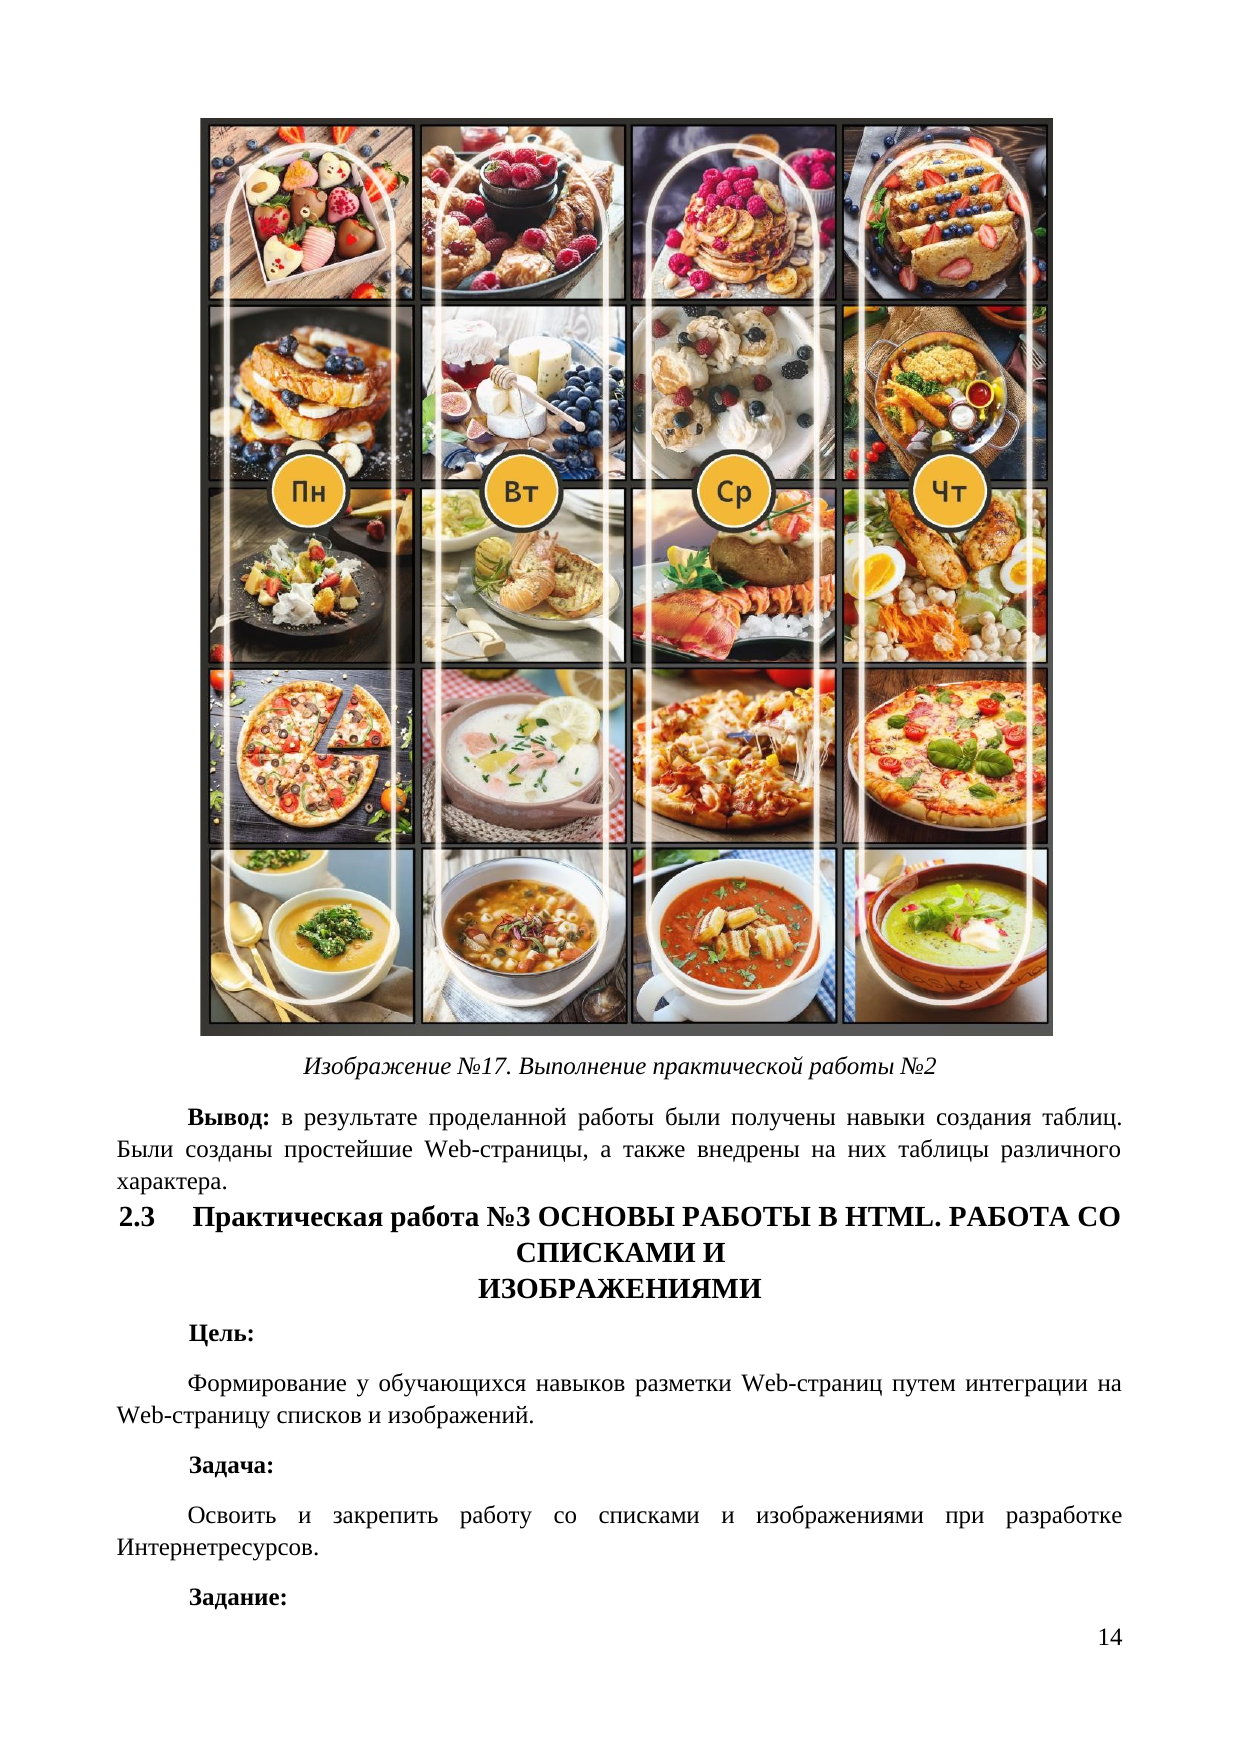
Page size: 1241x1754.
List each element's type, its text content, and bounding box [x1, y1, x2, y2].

text Освоить и закрепить работу со списками и изображениями при разработке Интернетресурсов. [116, 1500, 1123, 1561]
text Задача: [189, 1450, 872, 1478]
text Цель: [189, 1318, 872, 1346]
text Изображение №17. Выполнение практической работы №2 [118, 1051, 1121, 1080]
text Формирование у обучающихся навыков разметки Web-страниц путем интеграции на Web-страницу списков и изображений. [116, 1368, 1123, 1429]
subtitle ИЗОБРАЖЕНИЯМИ [118, 1271, 1122, 1304]
text Вывод: в результате проделанной работы были получены навыки создания таблиц. Были созданы простейшие Web-страницы, а также внедрены на них таблицы различного характера. [116, 1102, 1123, 1195]
subtitle Практическая работа №3 ОСНОВЫ РАБОТЫ В HTML. РАБОТА СО СПИСКАМИ И [118, 1199, 1122, 1268]
text Задание: [189, 1582, 872, 1611]
picture [200, 118, 1053, 1036]
